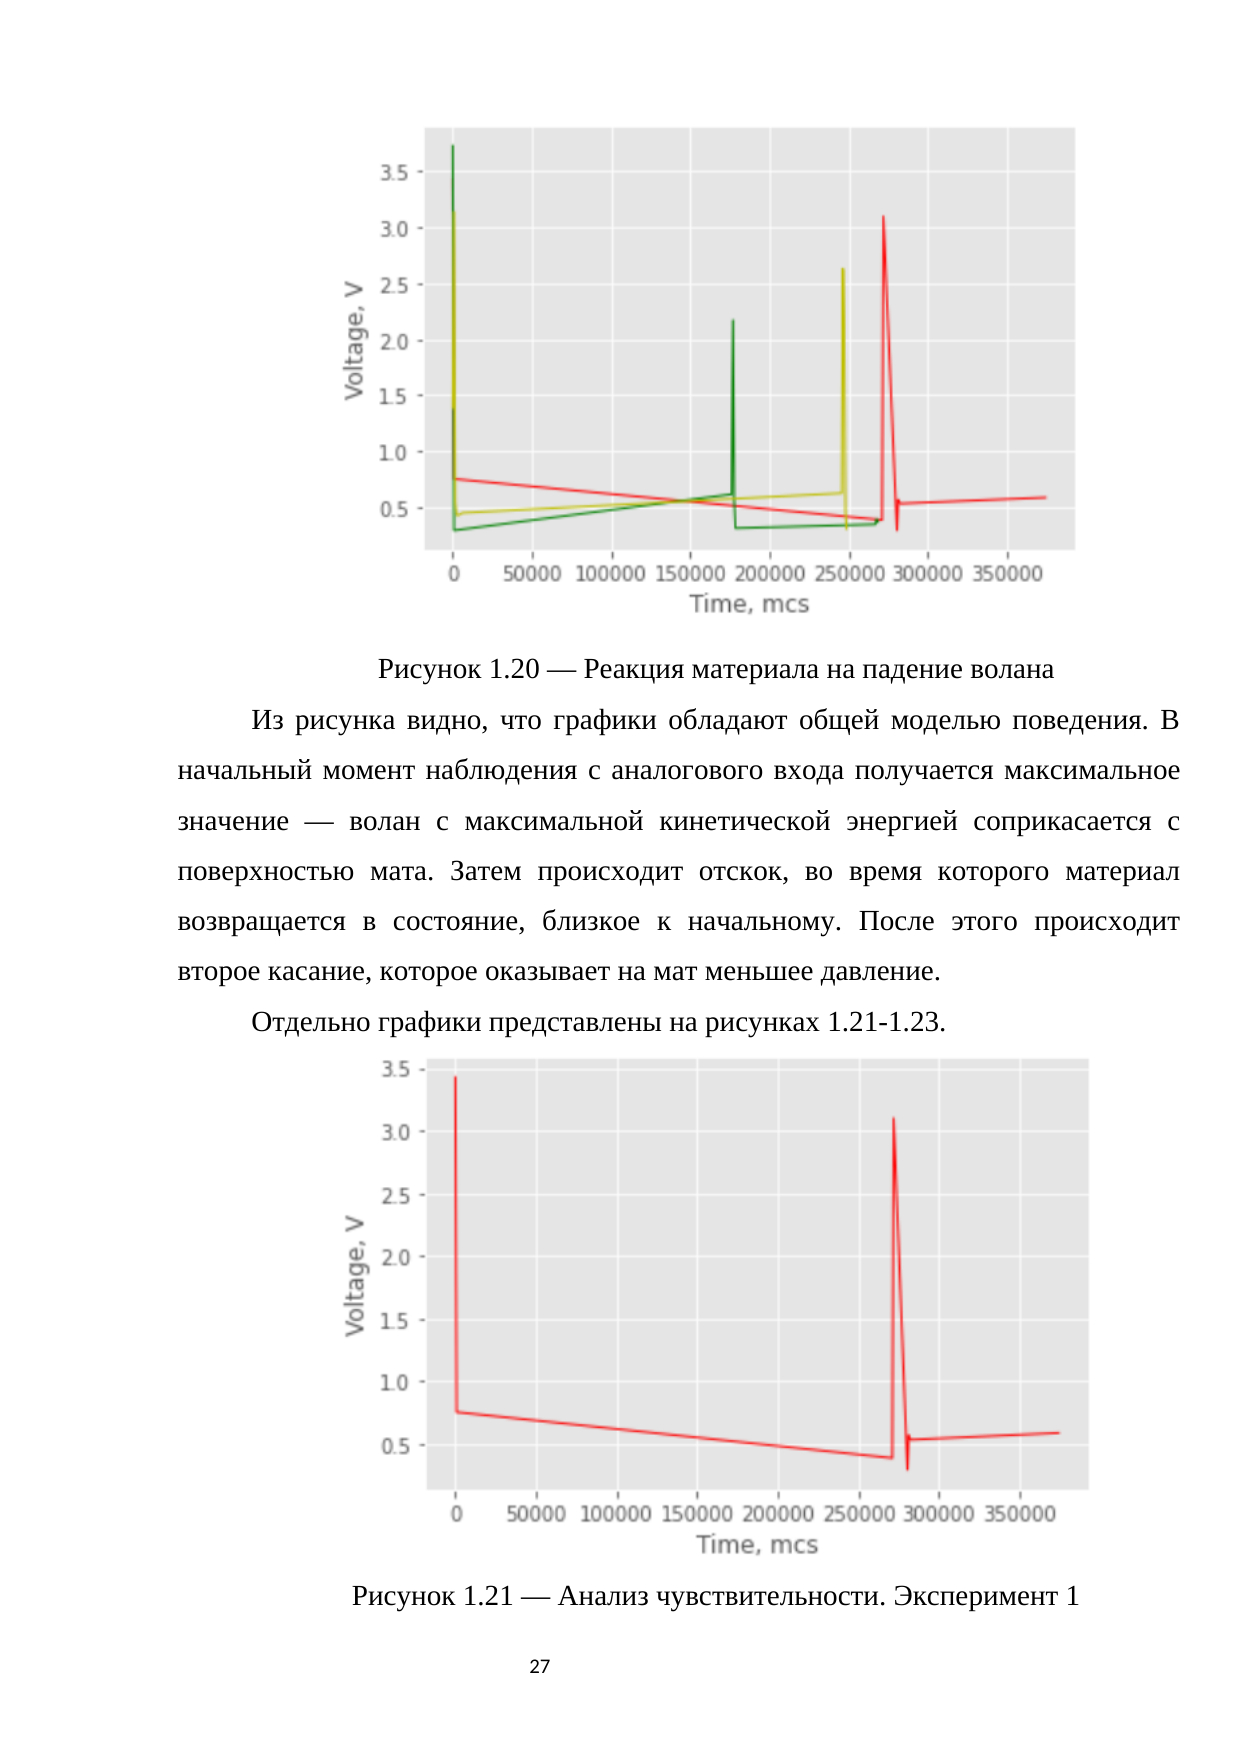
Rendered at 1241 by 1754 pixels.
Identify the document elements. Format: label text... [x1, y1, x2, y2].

picture [312, 1054, 1120, 1566]
text Отдельно графики представлены на рисунках 1.21-1.23. [177, 1004, 1181, 1037]
picture [308, 118, 1124, 639]
text Из рисунка видно, что графики обладают общей моделью поведения. В начальный момент наблюдения с аналогового входа получается максимальное значение — волан с максимальной кинетической энергией соприкасается с поверхностью мата. Затем происходит отскок, во время которого материал возвращается в состояние, близкое к начальному. После этого происходит второе касание, которое оказывает на мат меньшее давление. [177, 702, 1181, 987]
text Рисунок 1.21 — Анализ чувствительности. Эксперимент 1 [177, 1578, 1181, 1612]
text Рисунок 1.20 — Реакция материала на падение волана [177, 652, 1181, 685]
